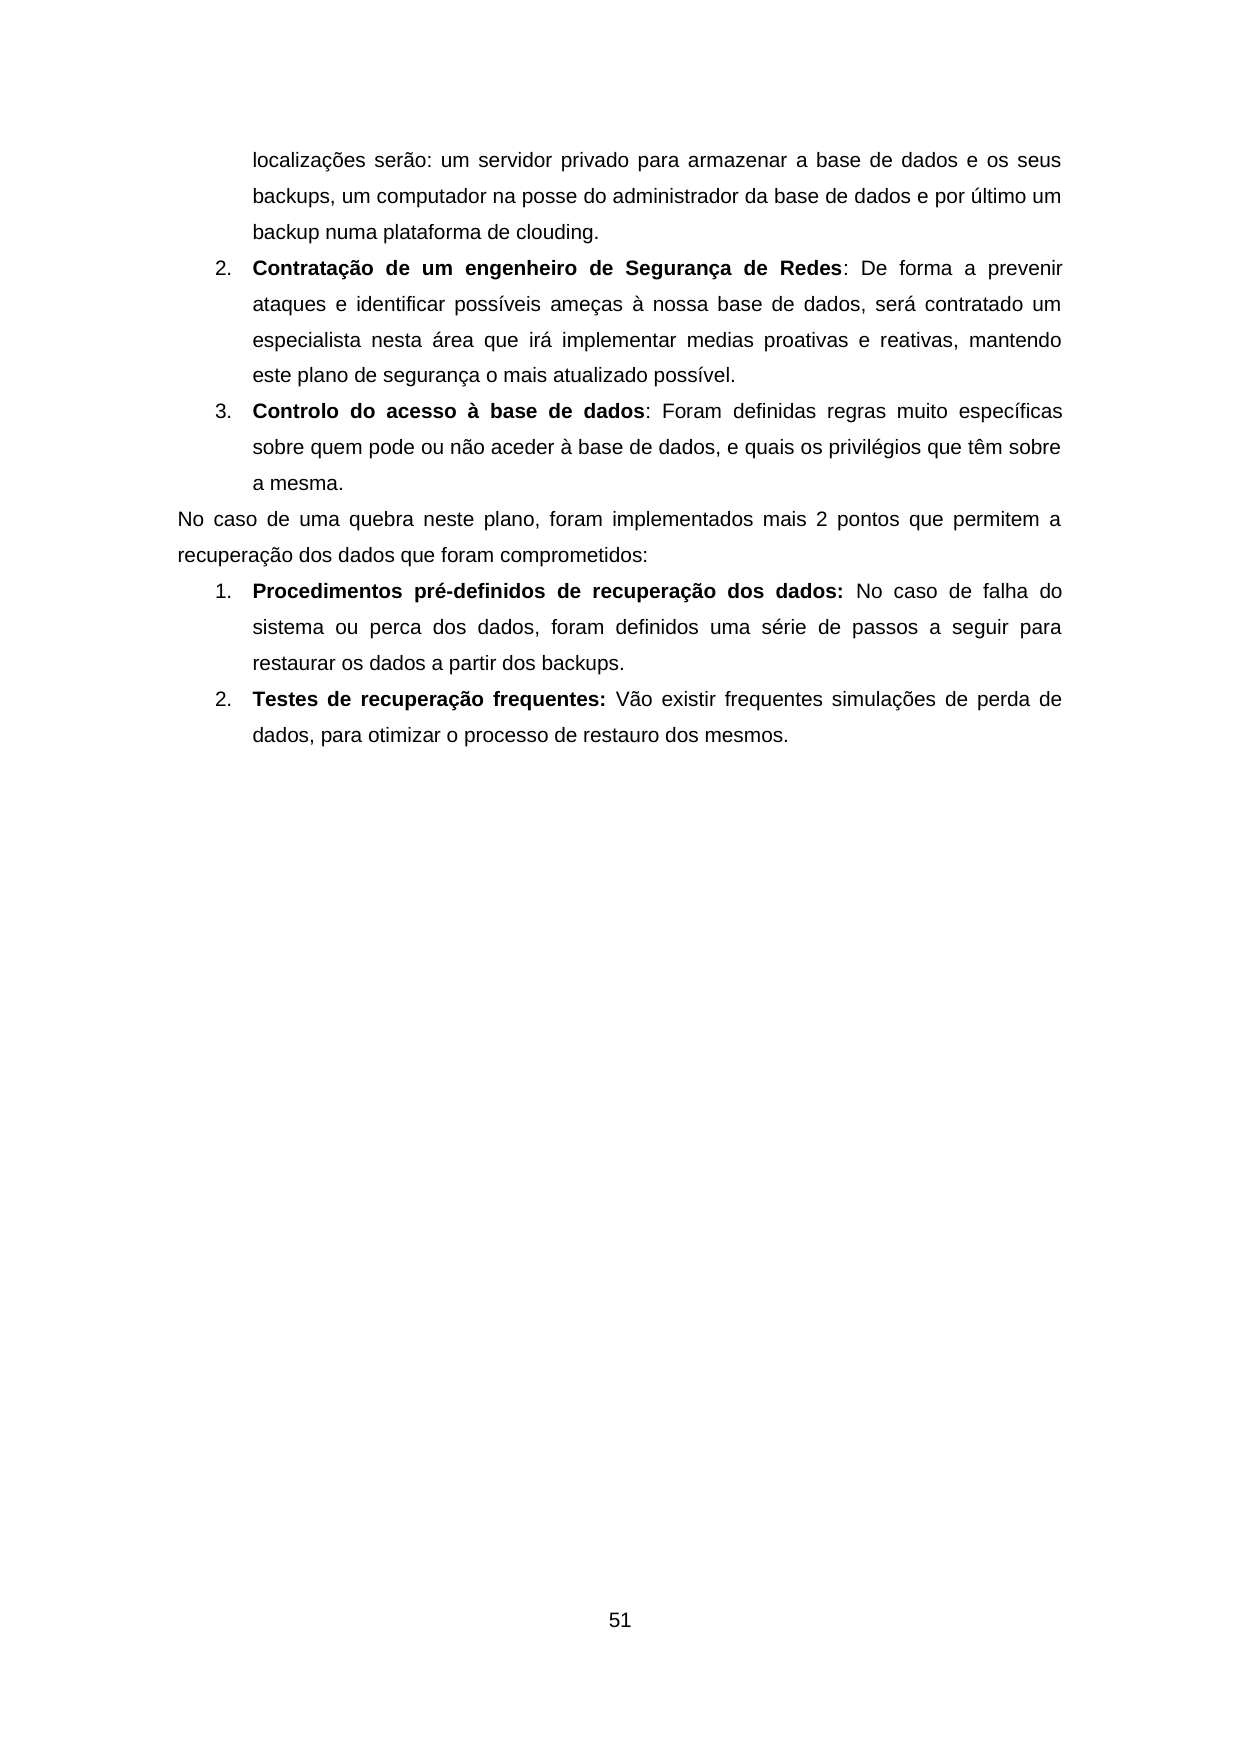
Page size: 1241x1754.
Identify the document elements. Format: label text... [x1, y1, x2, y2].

list Testes de recuperação frequentes: Vão existir frequentes simulações de perda de dados, para otimizar o processo de restauro dos mesmos. [215, 687, 1063, 747]
list Procedimentos pré-definidos de recuperação dos dados: No caso de falha do sistema ou perca dos dados, foram definidos uma série de passos a seguir para restaurar os dados a partir dos backups. [215, 579, 1063, 675]
list Contratação de um engenheiro de Segurança de Redes: De forma a prevenir ataques e identificar possíveis ameças à nossa base de dados, será contratado um especialista nesta área que irá implementar medias proativas e reativas, mantendo este plano de segurança o mais atualizado possível. [215, 256, 1063, 387]
list Controlo do acesso à base de dados: Foram definidas regras muito específicas sobre quem pode ou não aceder à base de dados, e quais os privilégios que têm sobre a mesma. [215, 399, 1063, 495]
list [215, 148, 1063, 243]
text No caso de uma quebra neste plano, foram implementados mais 2 pontos que permitem a recuperação dos dados que foram comprometidos: [177, 507, 1063, 567]
